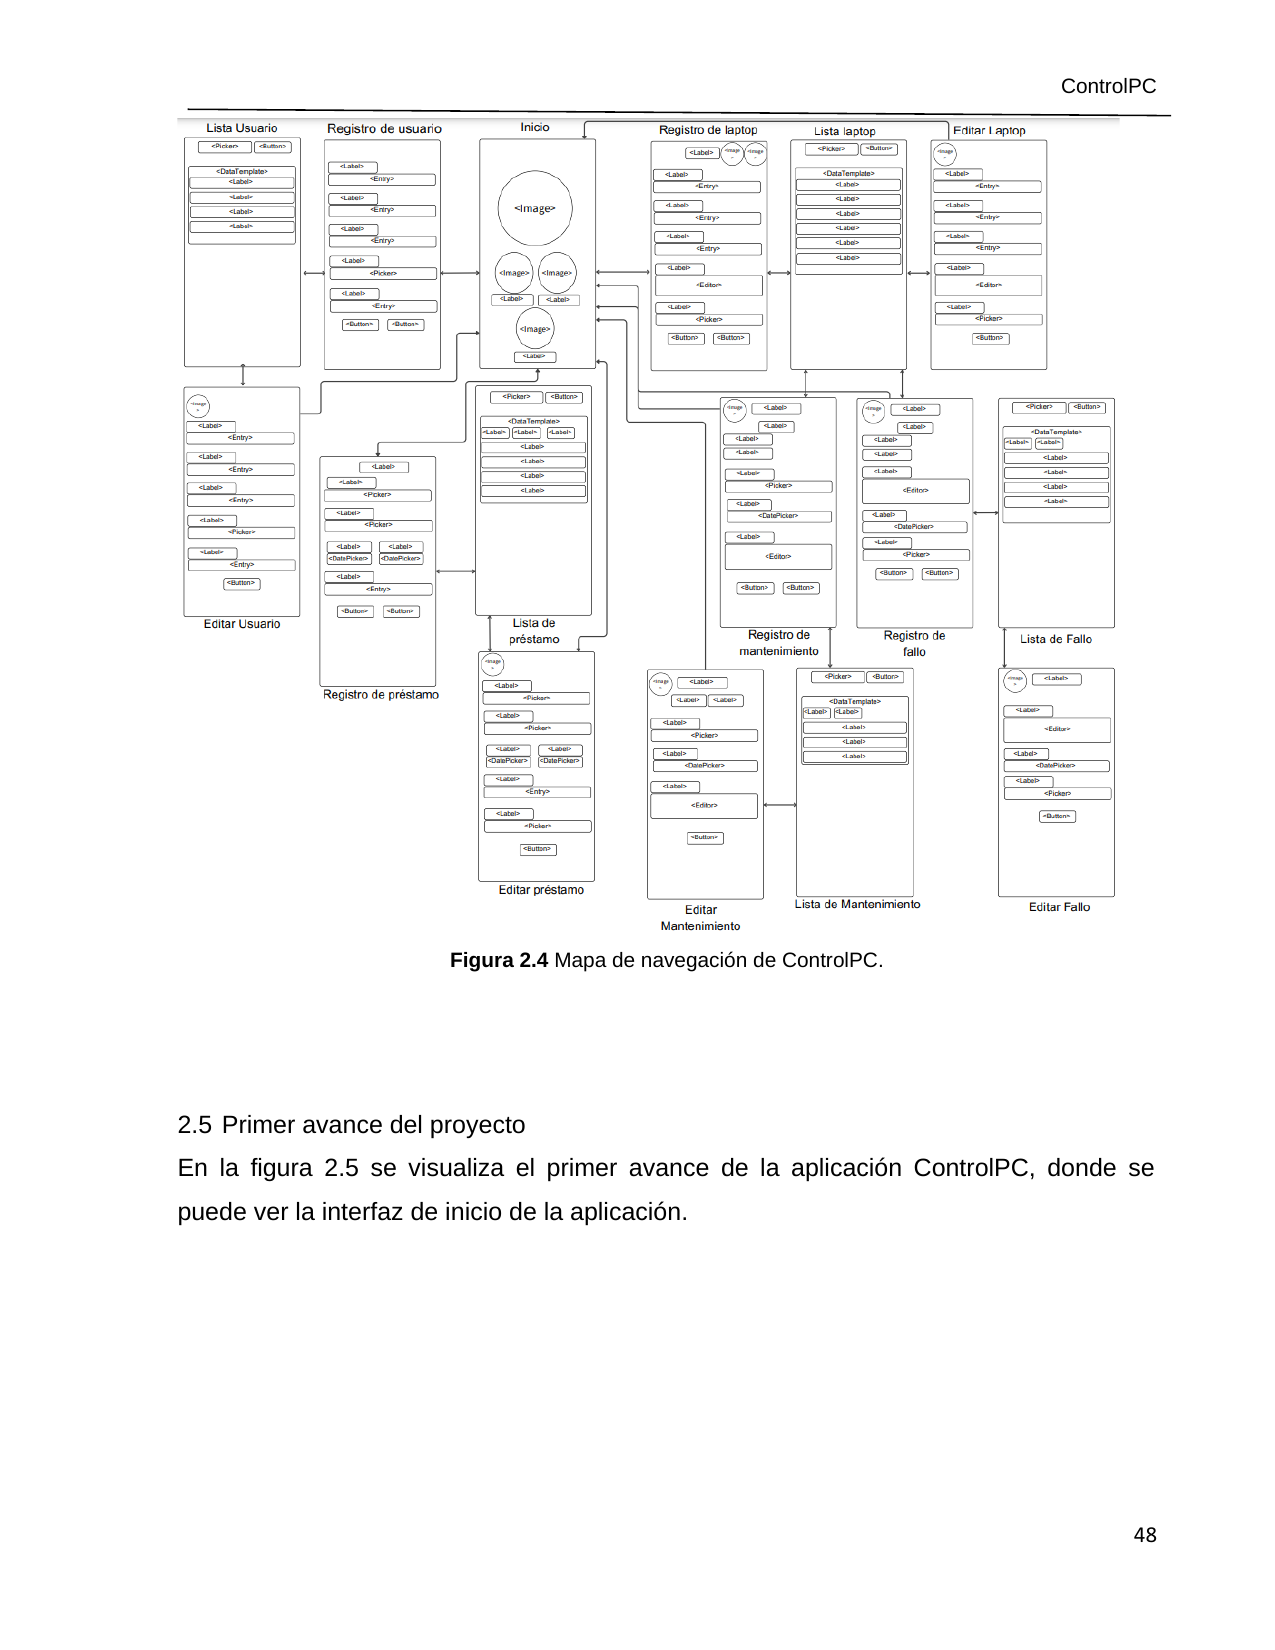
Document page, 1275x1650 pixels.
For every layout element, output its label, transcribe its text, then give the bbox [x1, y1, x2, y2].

text Figura 2.4 Mapa de navegación de ControlPC. [177, 948, 1157, 972]
text En la figura 2.5 se visualiza el primer avance de la aplicación ControlPC, donde se puede ver la interfaz de inicio de la aplicación. [177, 1153, 1157, 1225]
picture [177, 118, 1120, 935]
subtitle Primer avance del proyecto [177, 1110, 1157, 1139]
